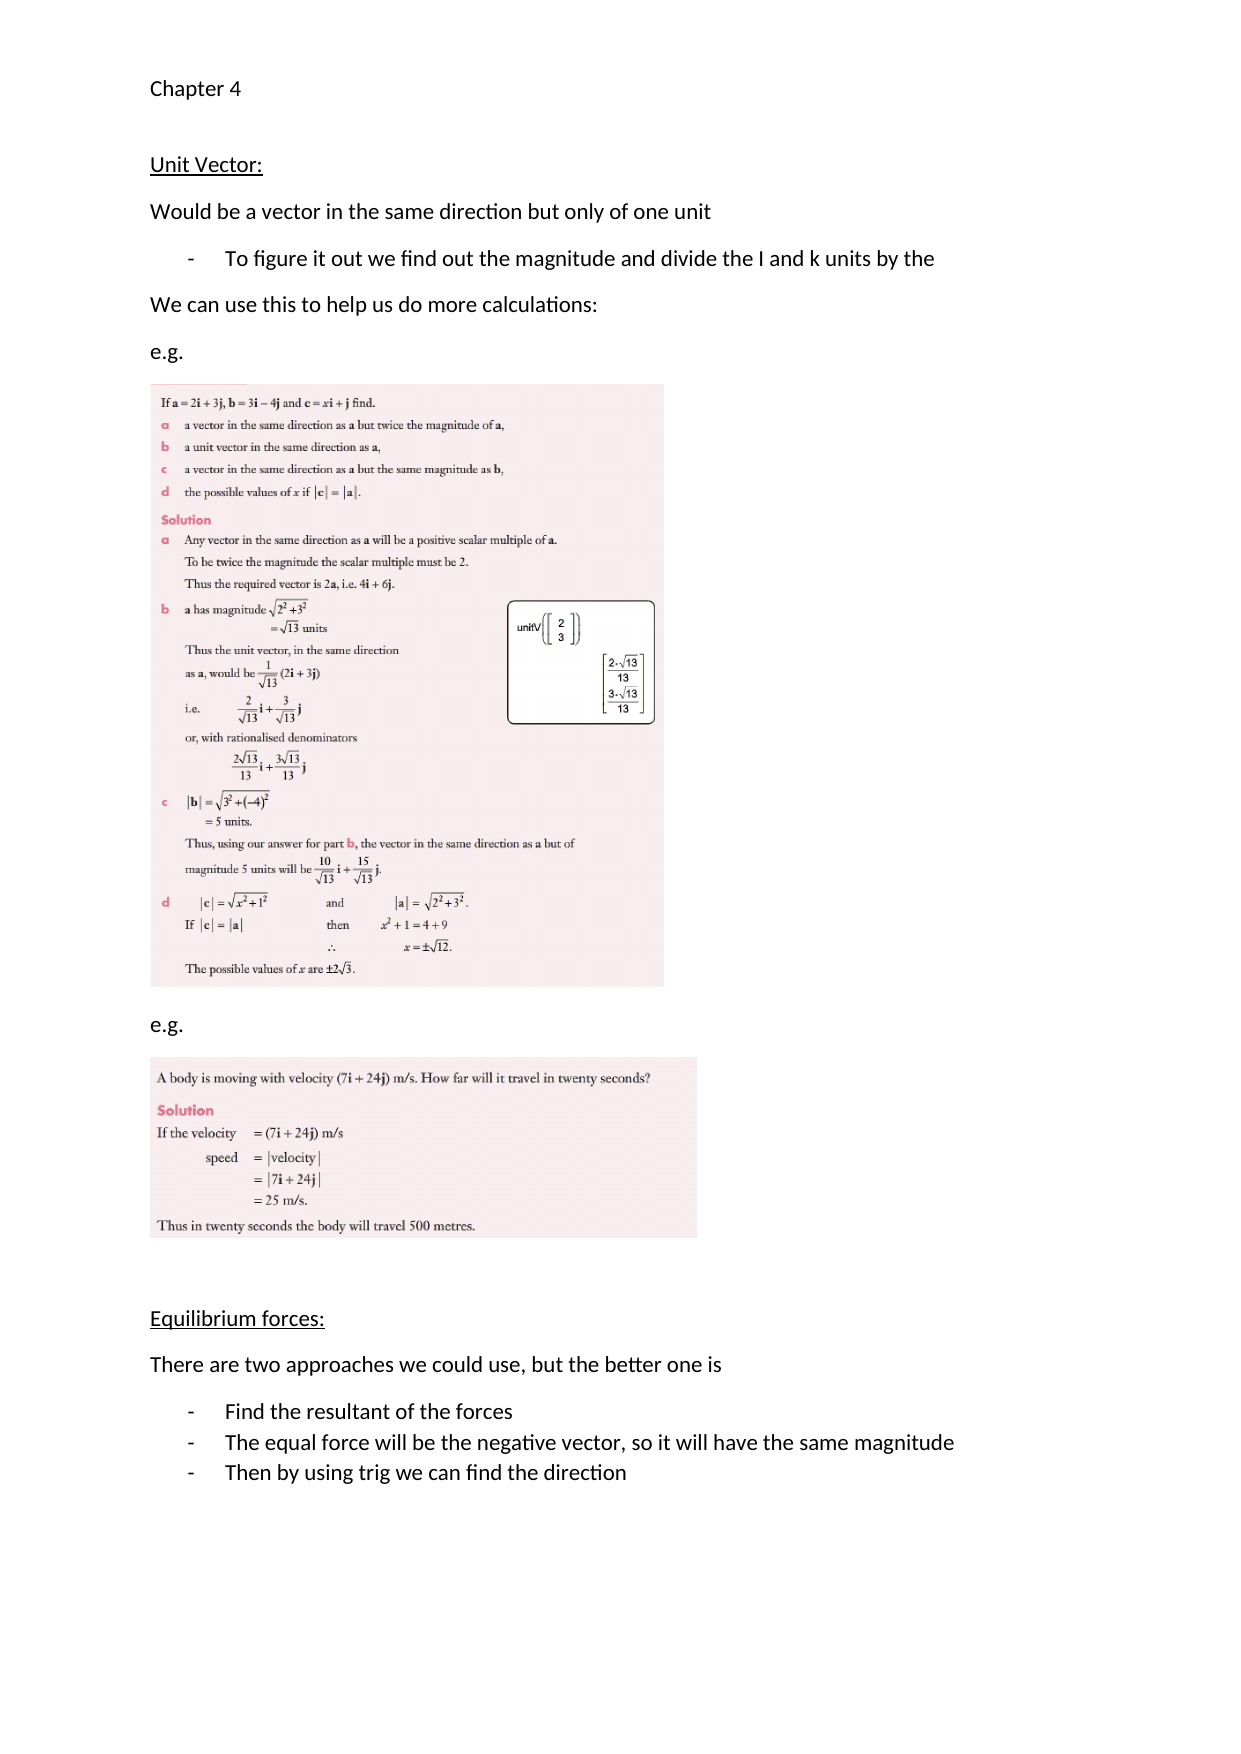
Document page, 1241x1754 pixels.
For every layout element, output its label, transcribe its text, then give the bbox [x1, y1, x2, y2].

list Find the resultant of the forces [187, 1397, 1090, 1426]
list Then by using trig we can find the direction [187, 1458, 1090, 1486]
text e.g. [150, 1011, 1090, 1039]
text Would be a vector in the same direction but only of one unit [150, 197, 1090, 225]
text e.g. [150, 337, 1090, 366]
list The equal force will be the negative vector, so it will have the same magnitude [187, 1428, 1090, 1456]
text Unit Vector: [150, 150, 1090, 178]
picture [150, 1057, 698, 1238]
text There are two approaches we could use, but the better one is [150, 1351, 1090, 1379]
text We can use this to help us do more calculations: [150, 291, 1090, 319]
picture [150, 384, 664, 992]
text Equilibrium forces: [150, 1304, 1090, 1332]
list To figure it out we find out the magnitude and divide the I and k units by the [187, 244, 1090, 272]
